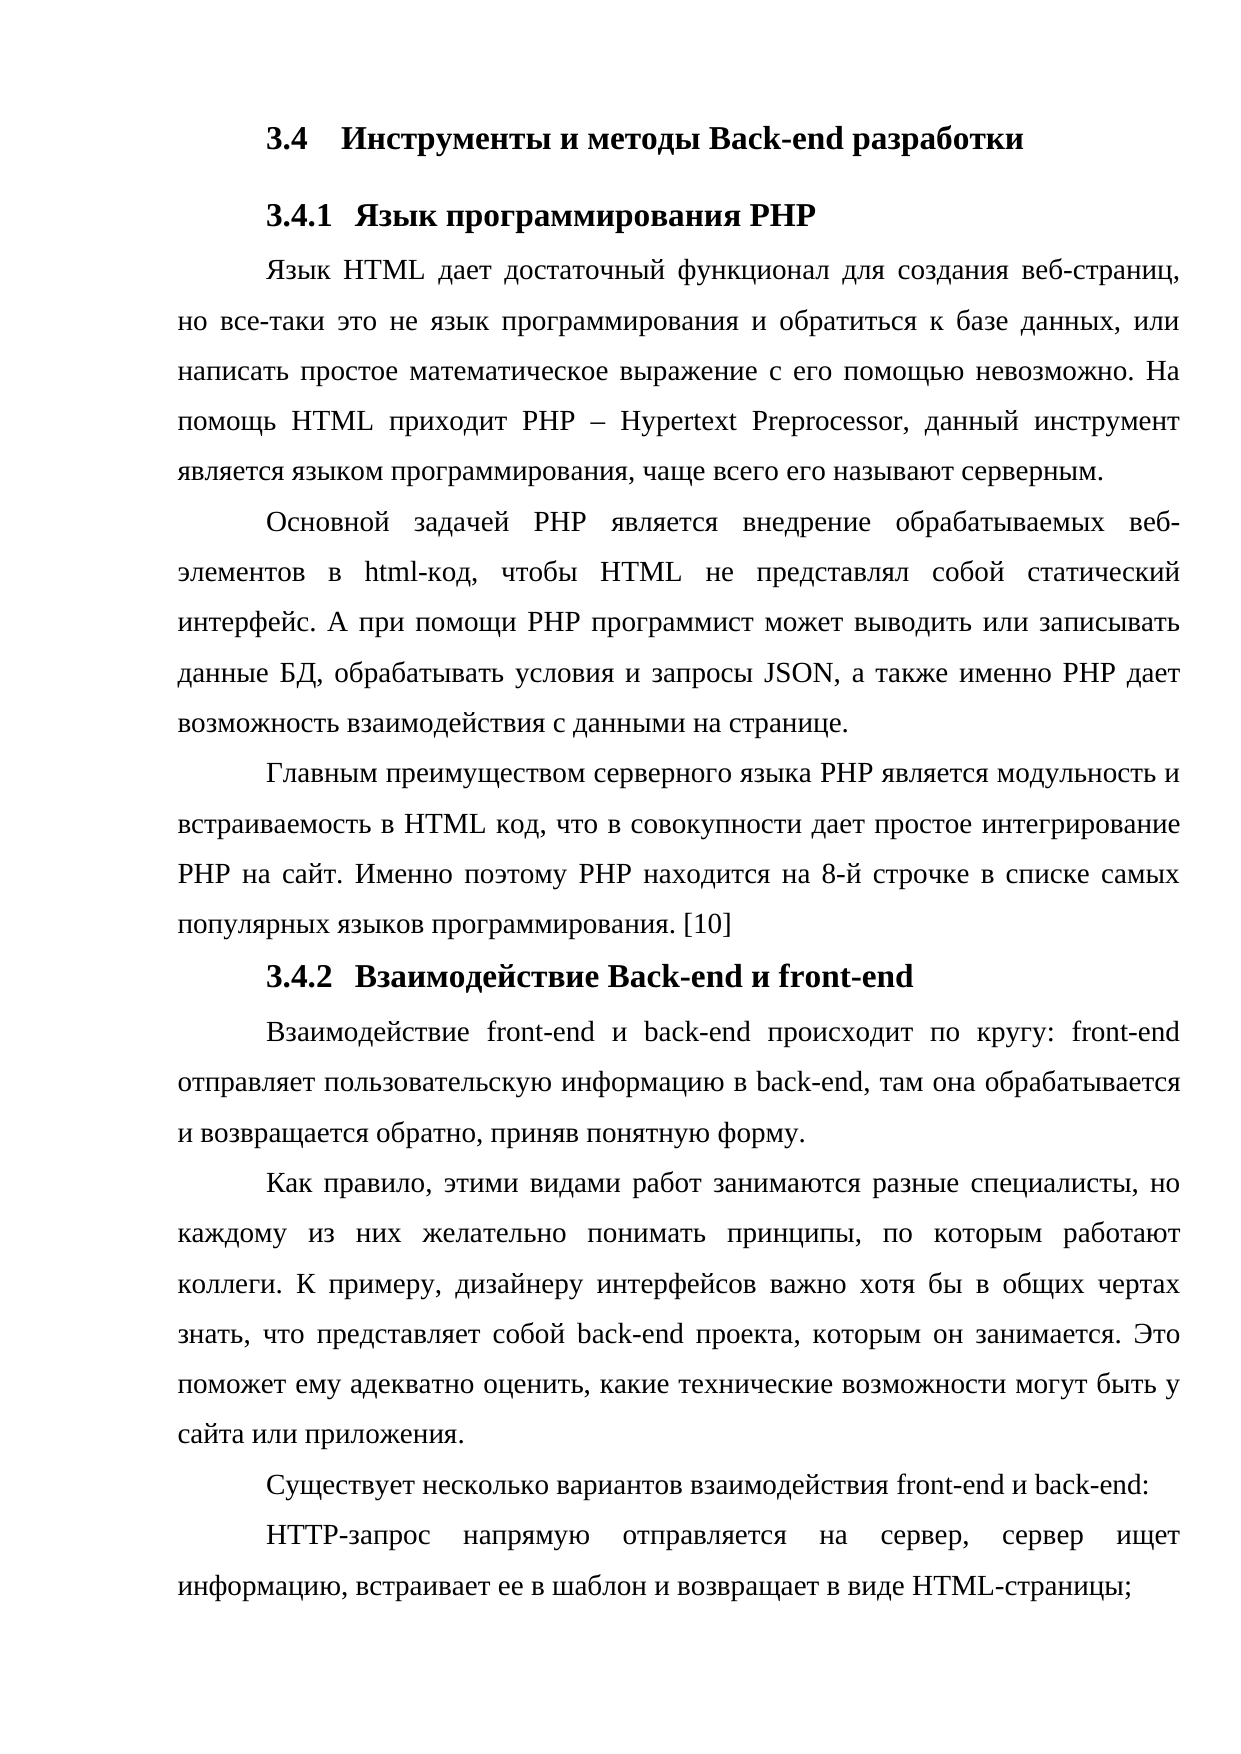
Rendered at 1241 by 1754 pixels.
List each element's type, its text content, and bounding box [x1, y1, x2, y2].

text Существует несколько вариантов взаимодействия front-end и back-end: [177, 1467, 1181, 1501]
text Основной задачей PHP является внедрение обрабатываемых веб-элементов в html-код, чтобы HTML не представлял собой статический интерфейс. А при помощи PHP программист может выводить или записывать данные БД, обрабатывать условия и запросы JSON, а также именно PHP дает возможность взаимодействия с данными на странице. [177, 504, 1181, 739]
text Взаимодействие Back-end и front-end [266, 957, 1181, 995]
text Язык HTML дает достаточный функционал для создания веб-страниц, но все-таки это не язык программирования и обратиться к базе данных, или написать простое математическое выражение с его помощью невозможно. На помощь HTML приходит PHP – Hypertext Preprocessor, данный инструмент является языком программирования, чаще всего его называют серверным. [177, 252, 1181, 487]
text Главным преимуществом серверного языка PHP является модульность и встраиваемость в HTML код, что в совокупности дает простое интегрирование PHP на сайт. Именно поэтому PHP находится на 8-й строчке в списке самых популярных языков программирования. [10] [177, 755, 1181, 940]
text Взаимодействие front-end и back-end происходит по кругу: front-end отправляет пользовательскую информацию в back-end, там она обрабатывается и возвращается обратно, приняв понятную форму. [177, 1014, 1181, 1148]
list Инструменты и методы Back-end разработки [266, 118, 1181, 156]
text HTTP-запрос напрямую отправляется на сервер, сервер ищет информацию, встраивает ее в шаблон и возвращает в виде HTML-страницы; [177, 1517, 1181, 1601]
text Язык программирования PHP [266, 195, 1181, 233]
text Как правило, этими видами работ занимаются разные специалисты, но каждому из них желательно понимать принципы, по которым работают коллеги. К примеру, дизайнеру интерфейсов важно хотя бы в общих чертах знать, что представляет собой back-end проекта, которым он занимается. Это поможет ему адекватно оценить, какие технические возможности могут быть у сайта или приложения. [177, 1165, 1181, 1450]
